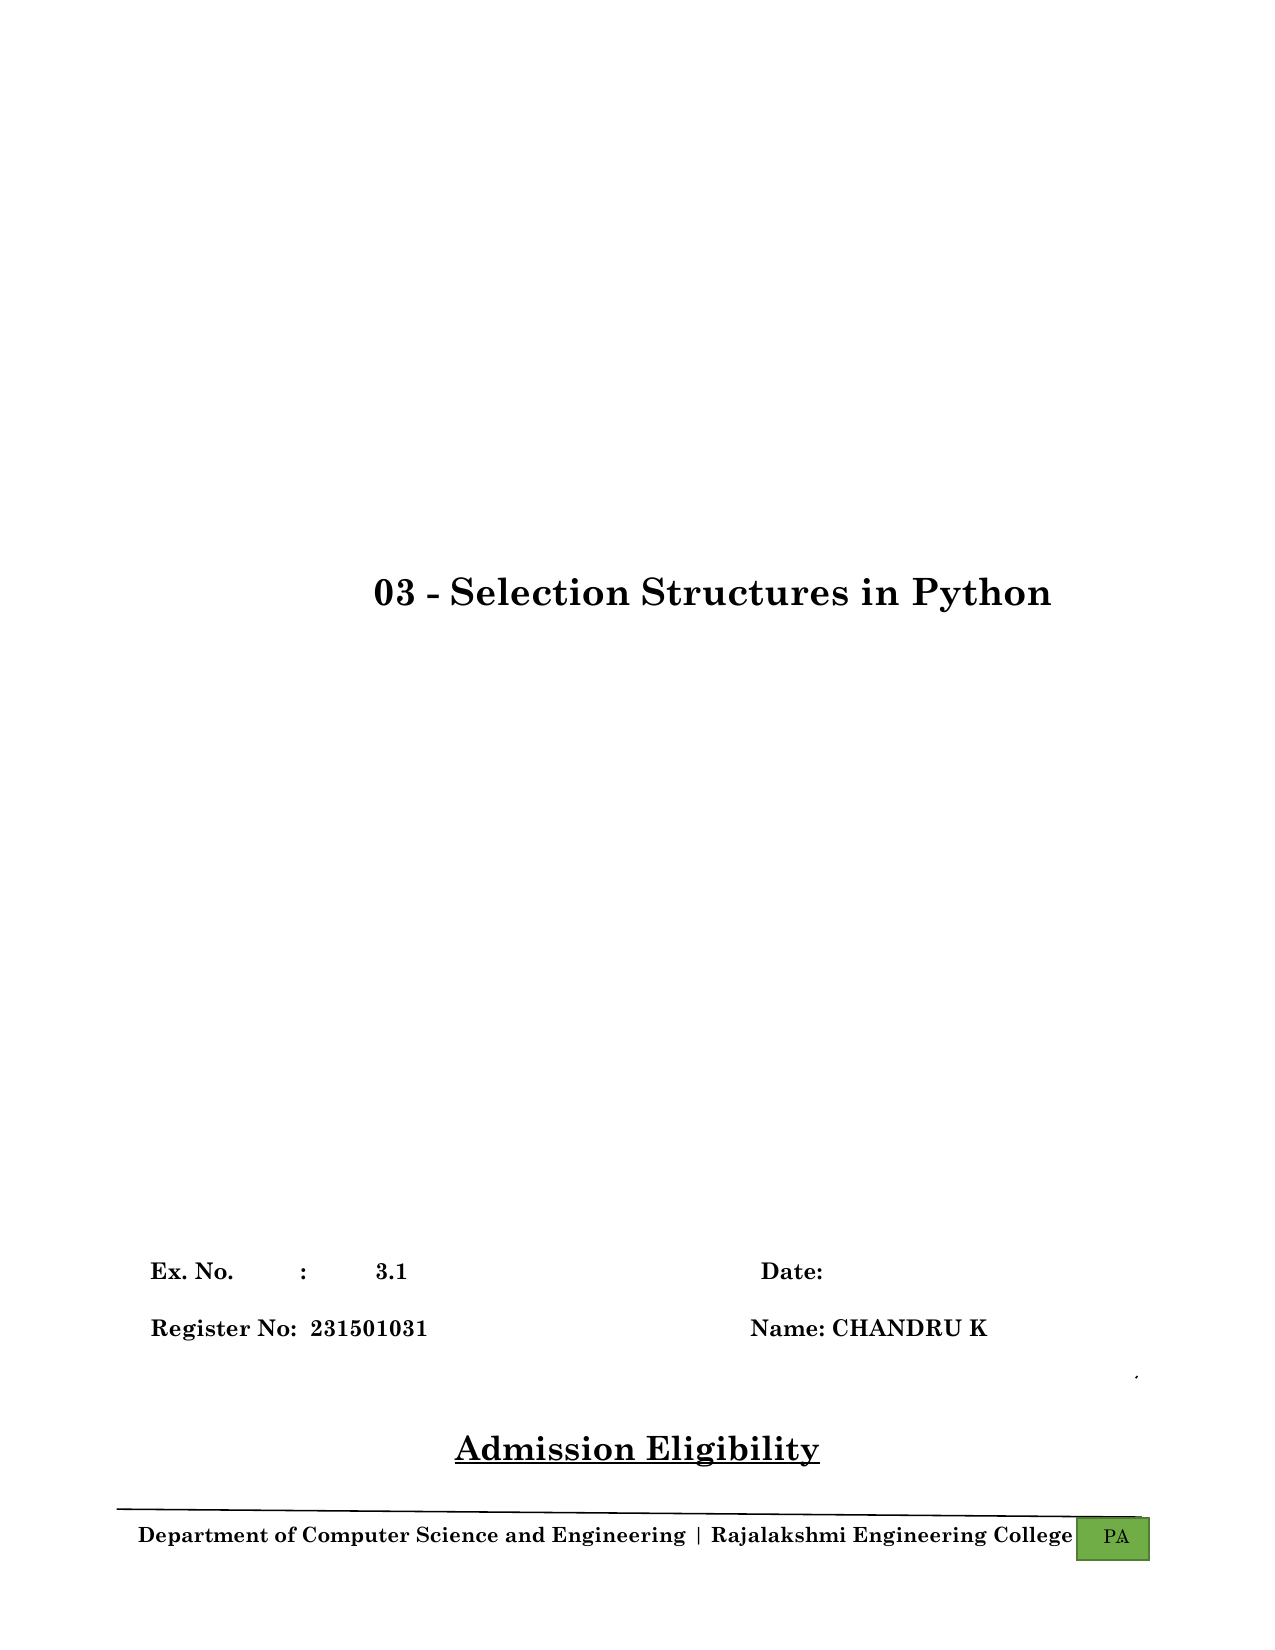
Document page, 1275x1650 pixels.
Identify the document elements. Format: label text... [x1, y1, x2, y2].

text Ex. No. : 3.1 Date: [150, 1257, 1125, 1284]
text Register No: 231501031 Name: CHANDRU K [150, 1314, 1125, 1341]
subtitle 03 - Selection Structures in Python [225, 568, 1125, 613]
text Admission Eligibility [150, 1427, 1125, 1467]
